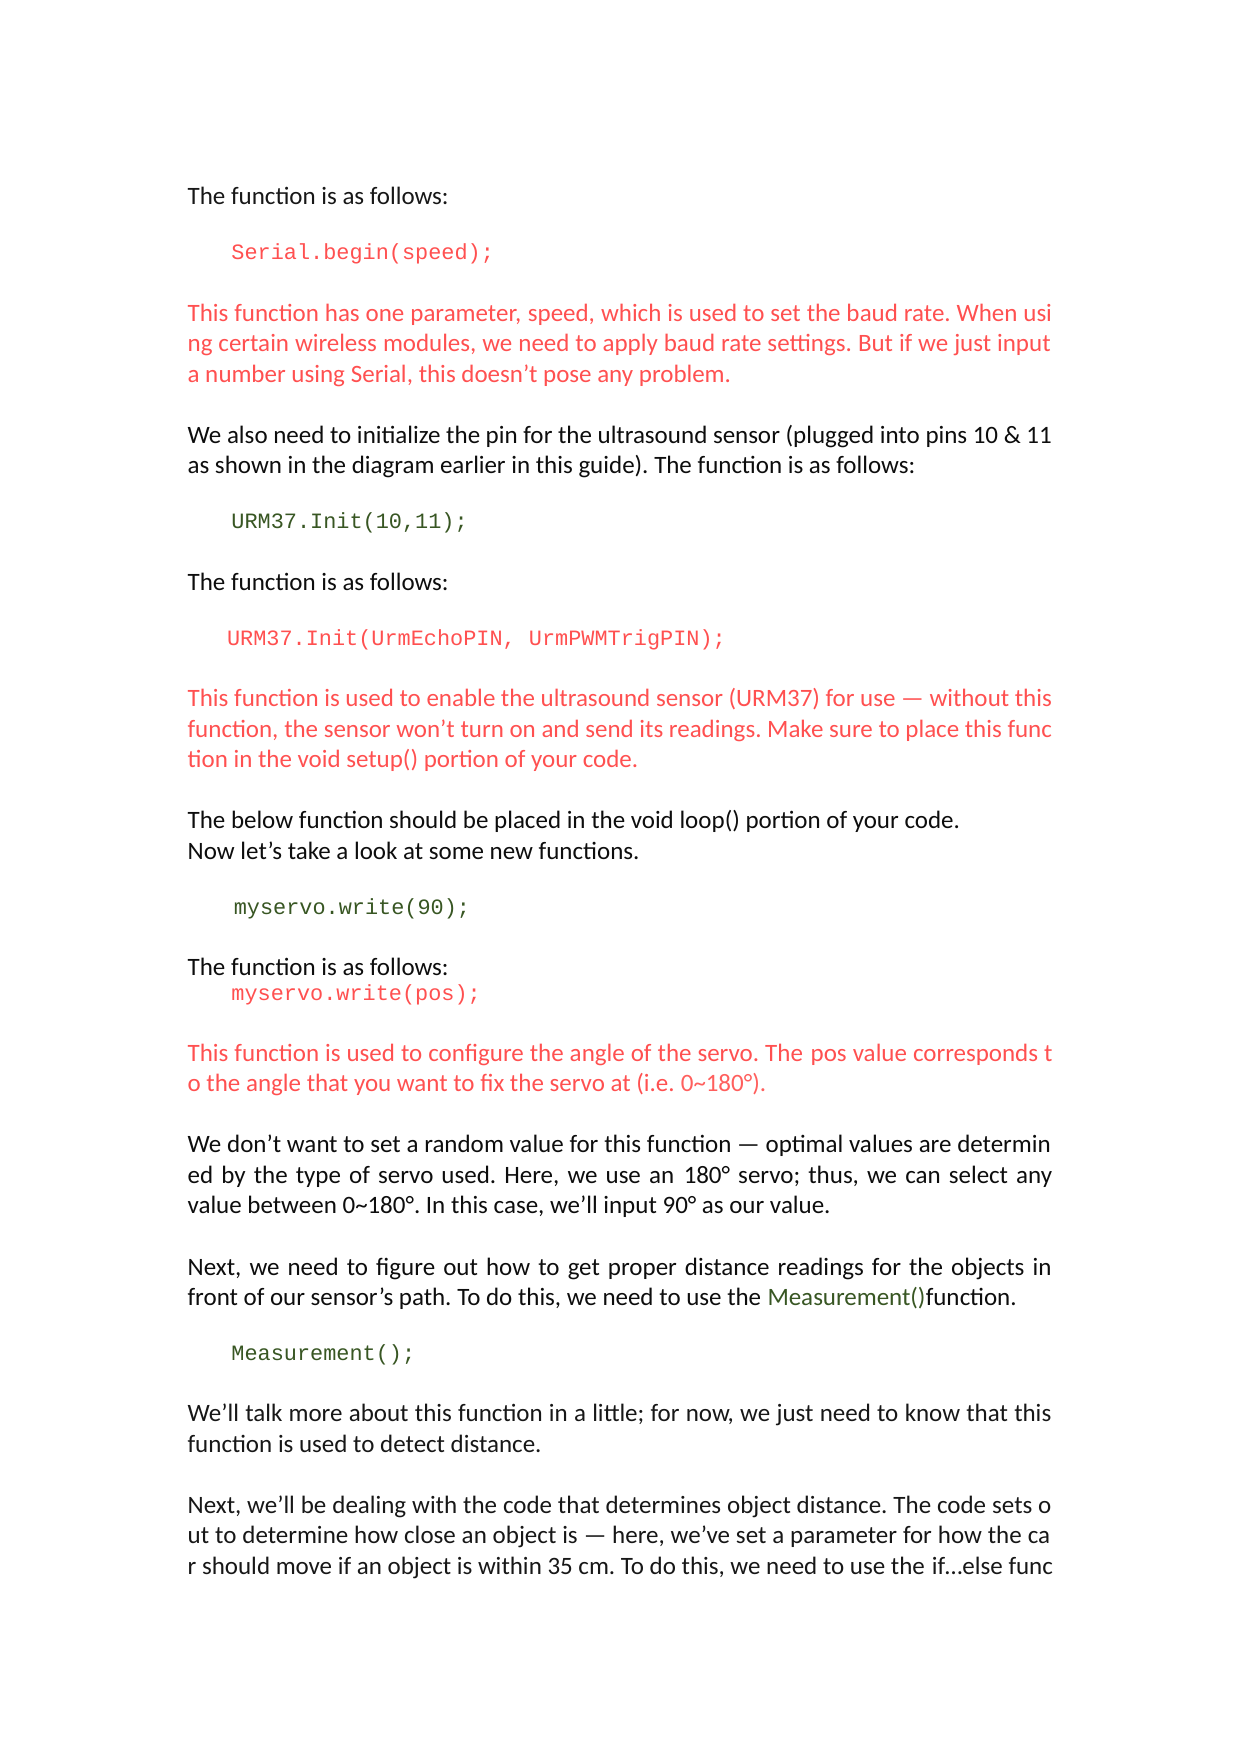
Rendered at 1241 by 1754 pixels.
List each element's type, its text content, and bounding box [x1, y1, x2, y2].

text myservo.write(90); [187, 896, 1053, 921]
text Next, we need to figure out how to get proper distance readings for the objects in front of our sensor’s path. To do this, we need to use the Measurement()function. [187, 1251, 1053, 1312]
text The below function should be placed in the void loop() portion of your code. [187, 804, 1053, 835]
text URM37.Init(10,11); [187, 511, 1053, 535]
text This function has one parameter, speed, which is used to set the baud rate. When using certain wireless modules, we need to apply baud rate settings. But if we just input a number using Serial, this doesn’t pose any problem. [187, 297, 1053, 388]
text This function is used to configure the angle of the servo. The pos value corresponds to the angle that you want to fix the servo at (i.e. 0~180°). [187, 1037, 1053, 1098]
text Now let’s take a look at some new functions. [187, 835, 1053, 865]
text The function is as follows: [187, 181, 1053, 211]
text The function is as follows: [187, 951, 1053, 982]
text myservo.write(pos); [187, 982, 1053, 1006]
text We don’t want to set a random value for this function — optimal values are determined by the type of servo used. Here, we use an 180° servo; thus, we can select any value between 0~180°. In this case, we’ll input 90° as our value. [187, 1128, 1053, 1220]
text We’ll talk more about this function in a little; for now, we just need to know that this function is used to detect distance. [187, 1397, 1053, 1458]
text Serial.begin(speed); [187, 242, 1053, 266]
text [187, 1489, 1053, 1581]
text This function is used to enable the ultrasound sensor (URM37) for use — without this function, the sensor won’t turn on and send its readings. Make sure to place this function in the void setup() portion of your code. [187, 682, 1053, 774]
text URM37.Init(UrmEchoPIN, UrmPWMTrigPIN); [187, 627, 1053, 652]
text We also need to initialize the pin for the ultrasound sensor (plugged into pins 10 & 11 as shown in the diagram earlier in this guide). The function is as follows: [187, 419, 1053, 480]
text The function is as follows: [187, 566, 1053, 596]
text Measurement(); [187, 1342, 1053, 1367]
